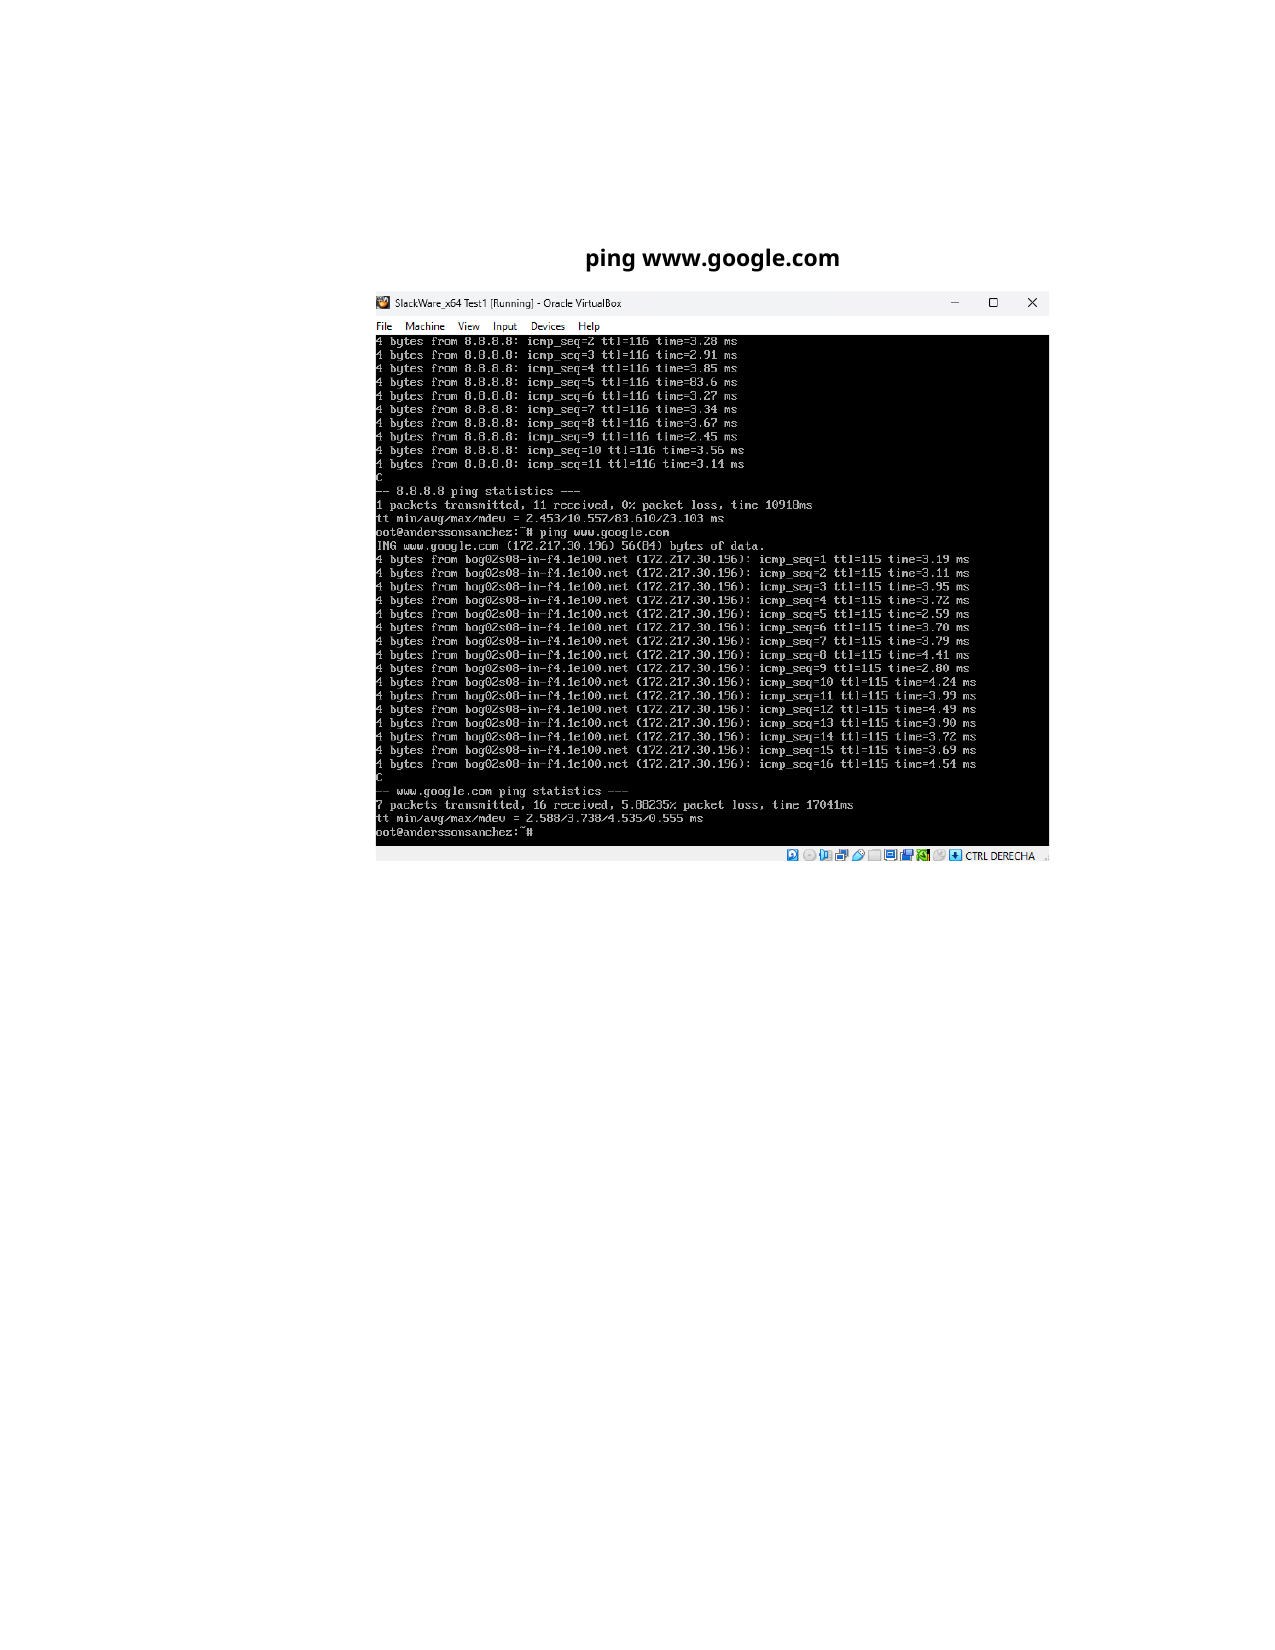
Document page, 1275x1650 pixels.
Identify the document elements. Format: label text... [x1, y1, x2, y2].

picture [375, 291, 1050, 861]
text ping www.google.com [187, 242, 1237, 273]
